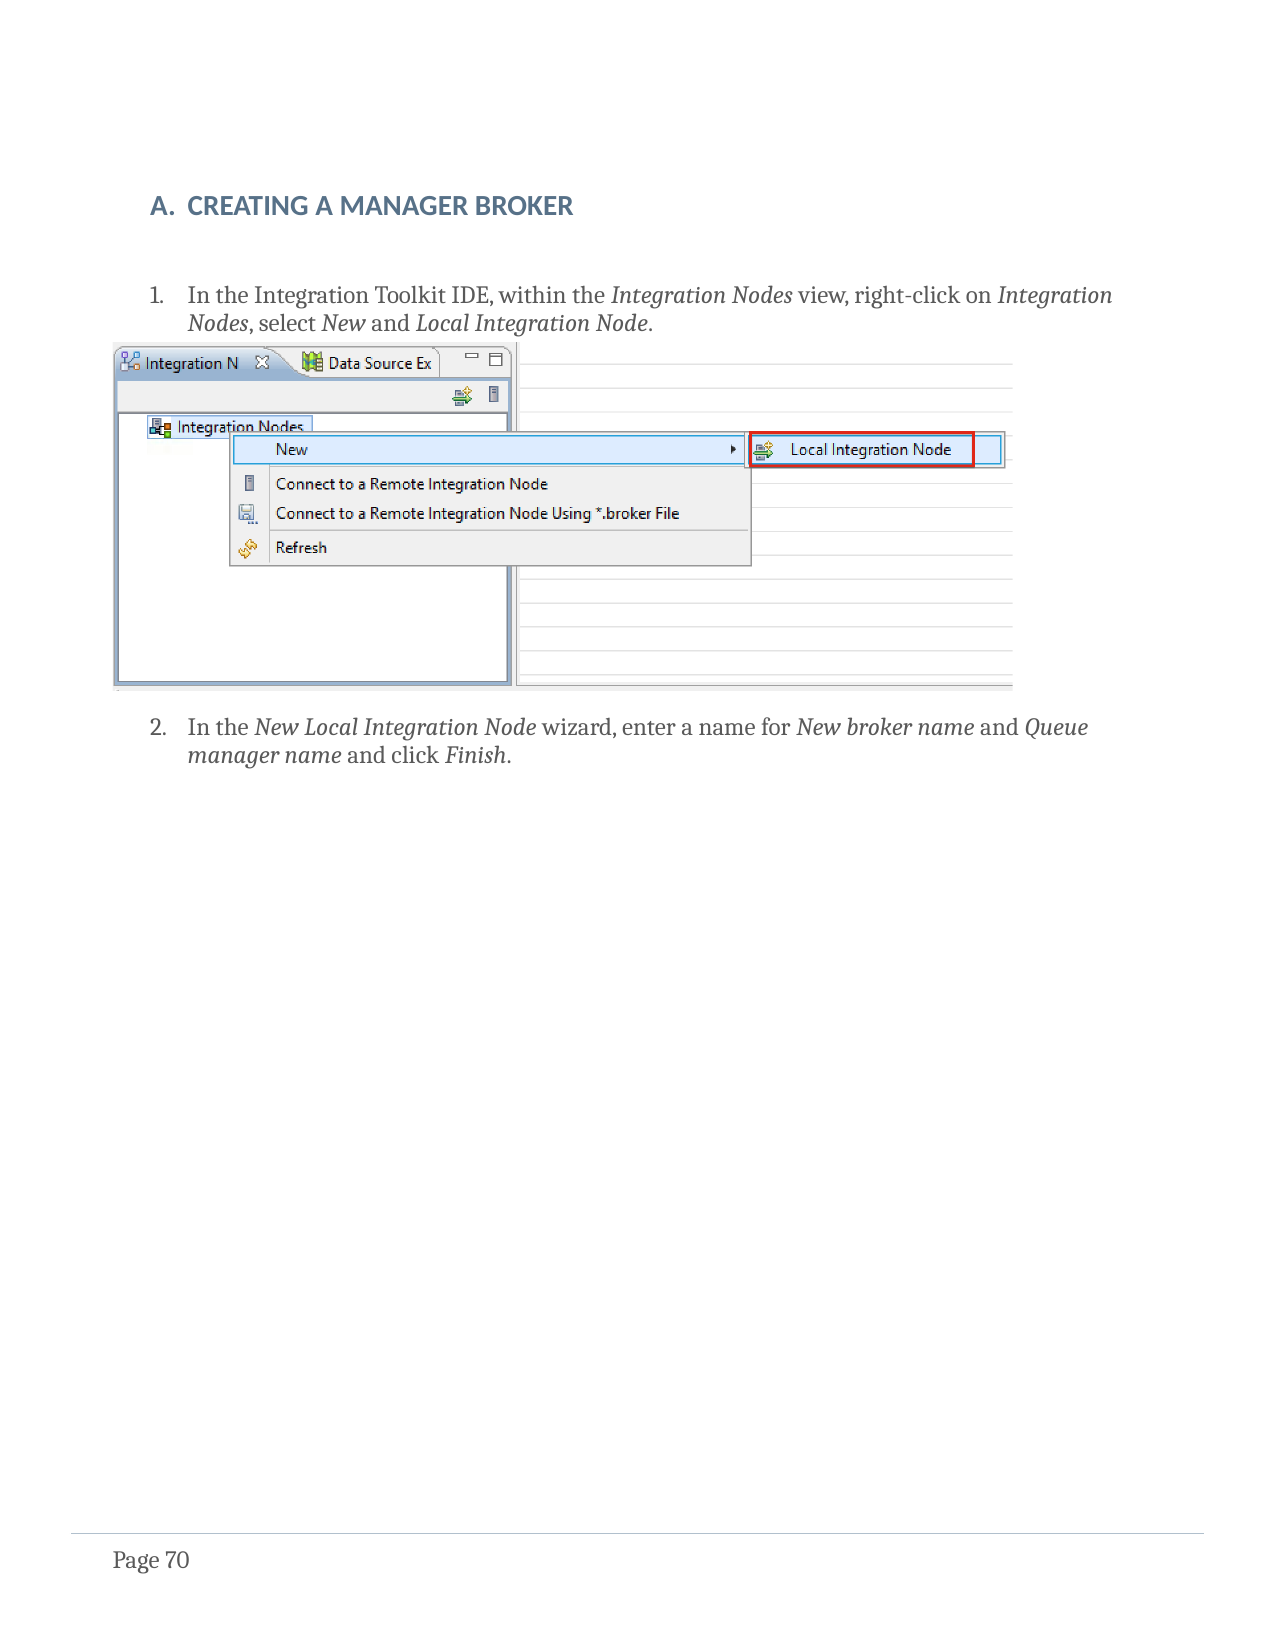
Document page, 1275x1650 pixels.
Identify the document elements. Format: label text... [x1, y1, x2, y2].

subtitle Creating a Manager Broker [150, 187, 1162, 223]
list In the New Local Integration Node wizard, enter a name for New broker name and Queue manager name and click Finish. [150, 712, 1162, 770]
list In the Integration Toolkit IDE, within the Integration Nodes view, right-click on Integration Nodes, select New and Local Integration Node. [150, 281, 1162, 338]
picture [112, 342, 1013, 691]
